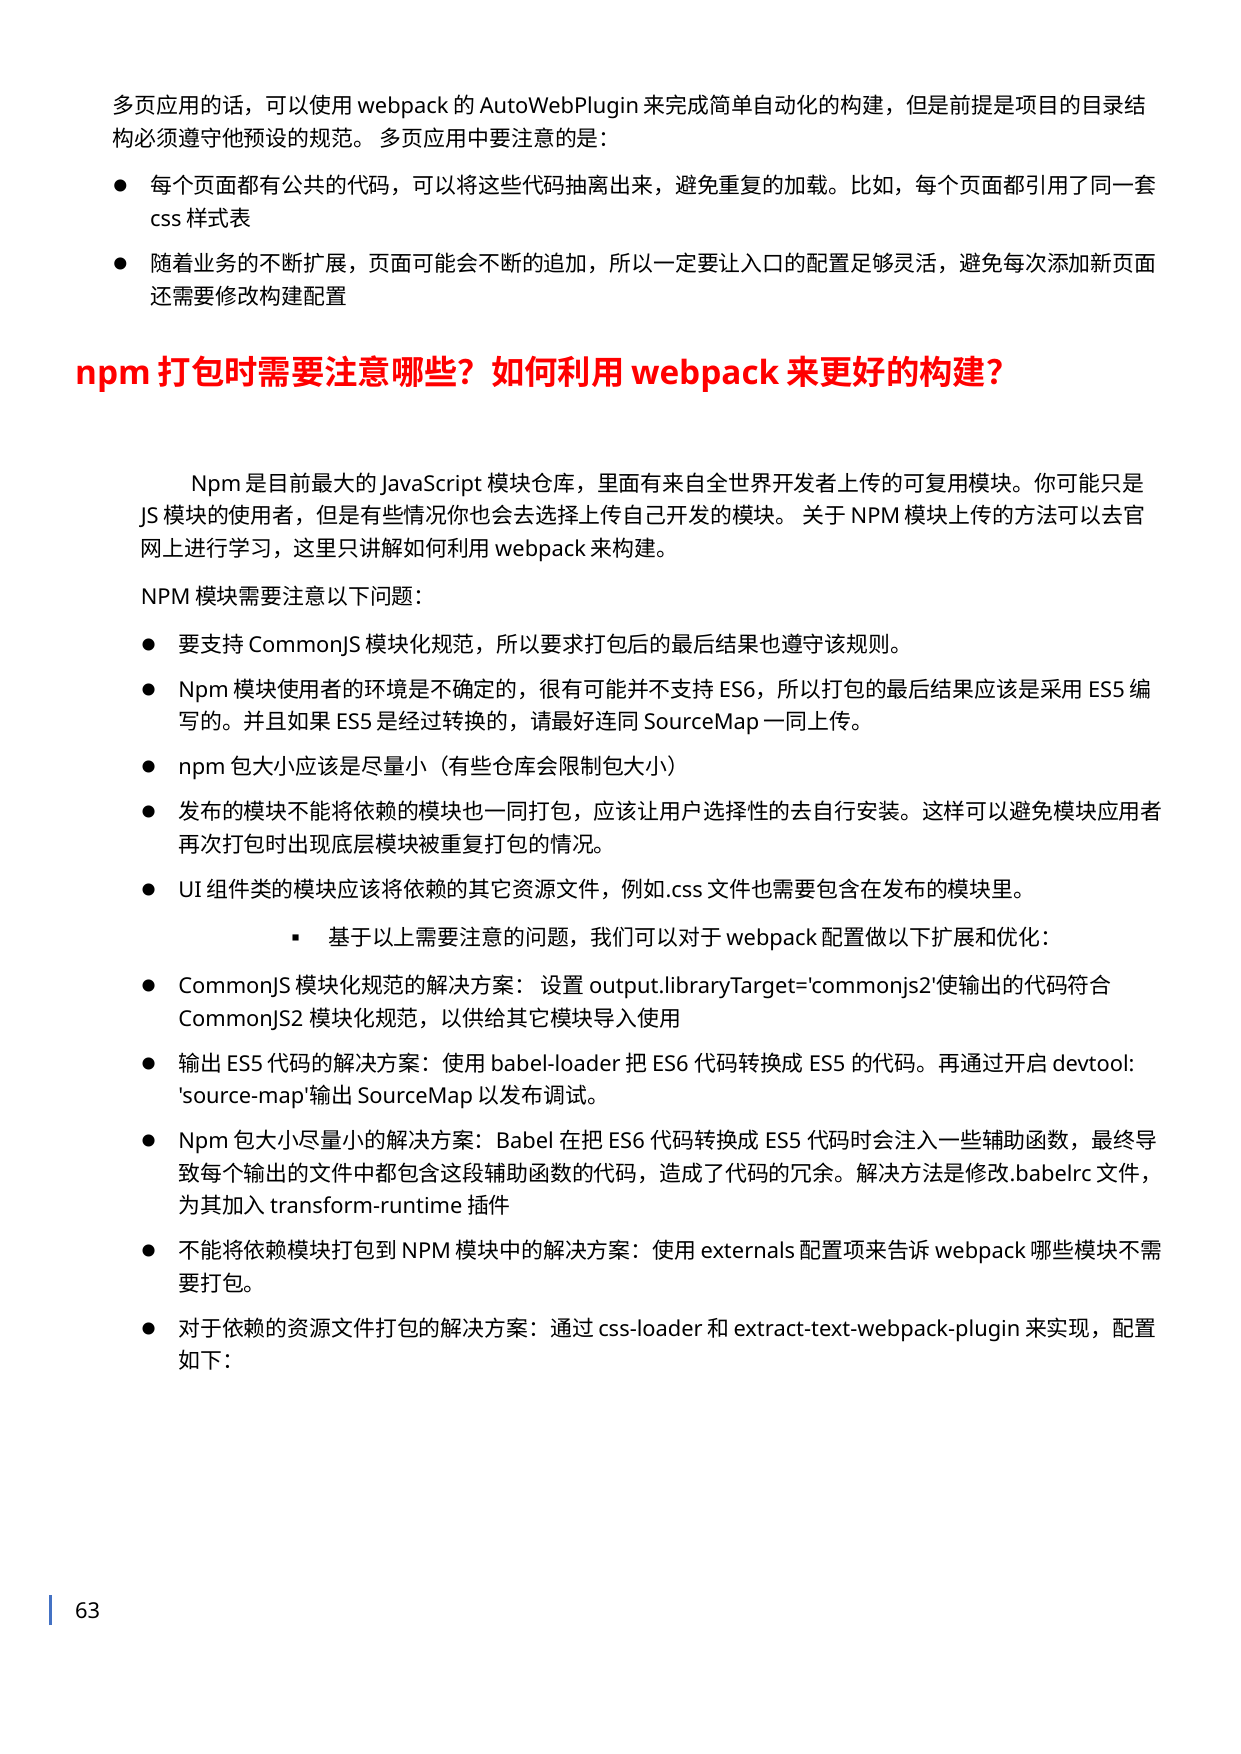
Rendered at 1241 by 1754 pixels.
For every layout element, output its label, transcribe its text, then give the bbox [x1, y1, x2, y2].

list 对于依赖的资源文件打包的解决方案：通过css-loader和extract-text-webpack-plugin来实现，配置如下： [141, 1310, 1165, 1375]
list 输出ES5代码的解决方案：使用babel-loader把 ES6 代码转换成 ES5 的代码。再通过开启devtool: 'source-map'输出SourceMap以发布调试。 [141, 1045, 1165, 1110]
list Npm包大小尽量小的解决方案：Babel 在把 ES6 代码转换成 ES5 代码时会注入一些辅助函数，最终导致每个输出的文件中都包含这段辅助函数的代码，造成了代码的冗余。解决方法是修改.babelrc文件，为其加入transform-runtime插件 [141, 1123, 1165, 1220]
list UI组件类的模块应该将依赖的其它资源文件，例如.css文件也需要包含在发布的模块里。 [141, 871, 1165, 904]
text NPM模块需要注意以下问题： [97, 578, 1165, 611]
text Npm是目前最大的 JavaScript 模块仓库，里面有来自全世界开发者上传的可复用模块。你可能只是JS模块的使用者，但是有些情况你也会去选择上传自己开发的模块。 关于NPM模块上传的方法可以去官网上进行学习，这里只讲解如何利用webpack来构建。 [141, 465, 1165, 563]
list 每个页面都有公共的代码，可以将这些代码抽离出来，避免重复的加载。比如，每个页面都引用了同一套css样式表 [112, 168, 1165, 233]
list 基于以上需要注意的问题，我们可以对于webpack配置做以下扩展和优化： [291, 919, 1165, 952]
list CommonJS模块化规范的解决方案： 设置output.libraryTarget='commonjs2'使输出的代码符合CommonJS2 模块化规范，以供给其它模块导入使用 [141, 968, 1165, 1033]
list Npm模块使用者的环境是不确定的，很有可能并不支持ES6，所以打包的最后结果应该是采用ES5编写的。并且如果ES5是经过转换的，请最好连同SourceMap一同上传。 [141, 671, 1165, 736]
subtitle npm打包时需要注意哪些？如何利用webpack来更好的构建？ [75, 338, 1165, 403]
list 不能将依赖模块打包到NPM模块中的解决方案：使用externals配置项来告诉webpack哪些模块不需要打包。 [141, 1233, 1165, 1298]
list 要支持CommonJS模块化规范，所以要求打包后的最后结果也遵守该规则。 [141, 626, 1165, 659]
text 多页应用的话，可以使用webpack的 AutoWebPlugin来完成简单自动化的构建，但是前提是项目的目录结构必须遵守他预设的规范。 多页应用中要注意的是： [112, 88, 1165, 153]
list npm包大小应该是尽量小（有些仓库会限制包大小） [141, 749, 1165, 781]
list 发布的模块不能将依赖的模块也一同打包，应该让用户选择性的去自行安装。这样可以避免模块应用者再次打包时出现底层模块被重复打包的情况。 [141, 794, 1165, 859]
list 随着业务的不断扩展，页面可能会不断的追加，所以一定要让入口的配置足够灵活，避免每次添加新页面还需要修改构建配置 [112, 246, 1165, 311]
